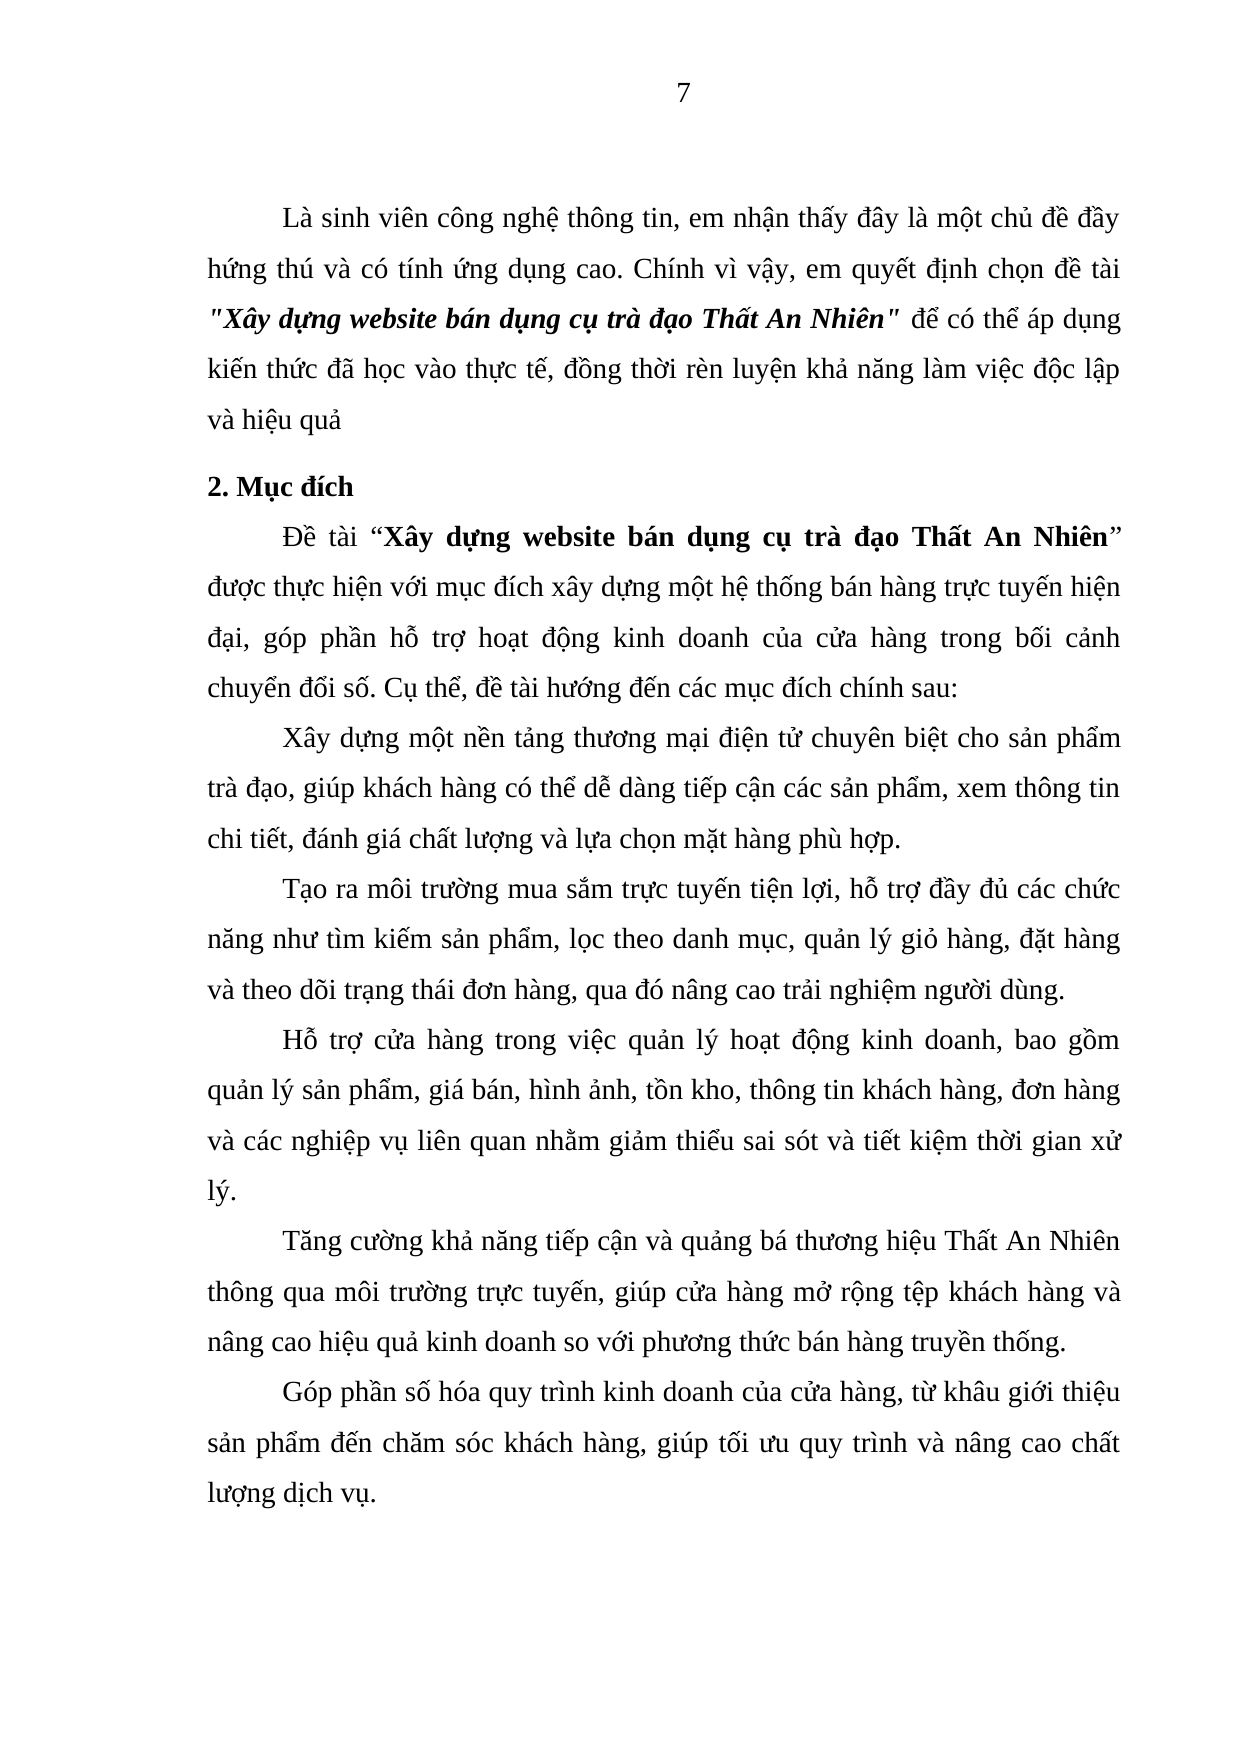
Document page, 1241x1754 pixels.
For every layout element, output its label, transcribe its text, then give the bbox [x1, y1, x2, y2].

text Tăng cường khả năng tiếp cận và quảng bá thương hiệu Thất An Nhiên thông qua môi trường trực tuyến, giúp cửa hàng mở rộng tệp khách hàng và nâng cao hiệu quả kinh doanh so với phương thức bán hàng truyền thống. [207, 1223, 1122, 1358]
text Tạo ra môi trường mua sắm trực tuyến tiện lợi, hỗ trợ đầy đủ các chức năng như tìm kiếm sản phẩm, lọc theo danh mục, quản lý giỏ hàng, đặt hàng và theo dõi trạng thái đơn hàng, qua đó nâng cao trải nghiệm người dùng. [207, 871, 1122, 1005]
text Đề tài “Xây dựng website bán dụng cụ trà đạo Thất An Nhiên” được thực hiện với mục đích xây dựng một hệ thống bán hàng trực tuyến hiện đại, góp phần hỗ trợ hoạt động kinh doanh của cửa hàng trong bối cảnh chuyển đổi số. Cụ thể, đề tài hướng đến các mục đích chính sau: [207, 519, 1122, 703]
text Hỗ trợ cửa hàng trong việc quản lý hoạt động kinh doanh, bao gồm quản lý sản phẩm, giá bán, hình ảnh, tồn kho, thông tin khách hàng, đơn hàng và các nghiệp vụ liên quan nhằm giảm thiểu sai sót và tiết kiệm thời gian xử lý. [207, 1022, 1122, 1207]
text Là sinh viên công nghệ thông tin, em nhận thấy đây là một chủ đề đầy hứng thú và có tính ứng dụng cao. Chính vì vậy, em quyết định chọn đề tài "Xây dựng website bán dụng cụ trà đạo Thất An Nhiên" để có thể áp dụng kiến thức đã học vào thực tế, đồng thời rèn luyện khả năng làm việc độc lập và hiệu quả [207, 201, 1122, 435]
subtitle 2. Mục đích [207, 469, 1122, 502]
text Xây dựng một nền tảng thương mại điện tử chuyên biệt cho sản phẩm trà đạo, giúp khách hàng có thể dễ dàng tiếp cận các sản phẩm, xem thông tin chi tiết, đánh giá chất lượng và lựa chọn mặt hàng phù hợp. [207, 720, 1122, 854]
text Góp phần số hóa quy trình kinh doanh của cửa hàng, từ khâu giới thiệu sản phẩm đến chăm sóc khách hàng, giúp tối ưu quy trình và nâng cao chất lượng dịch vụ. [207, 1374, 1122, 1508]
